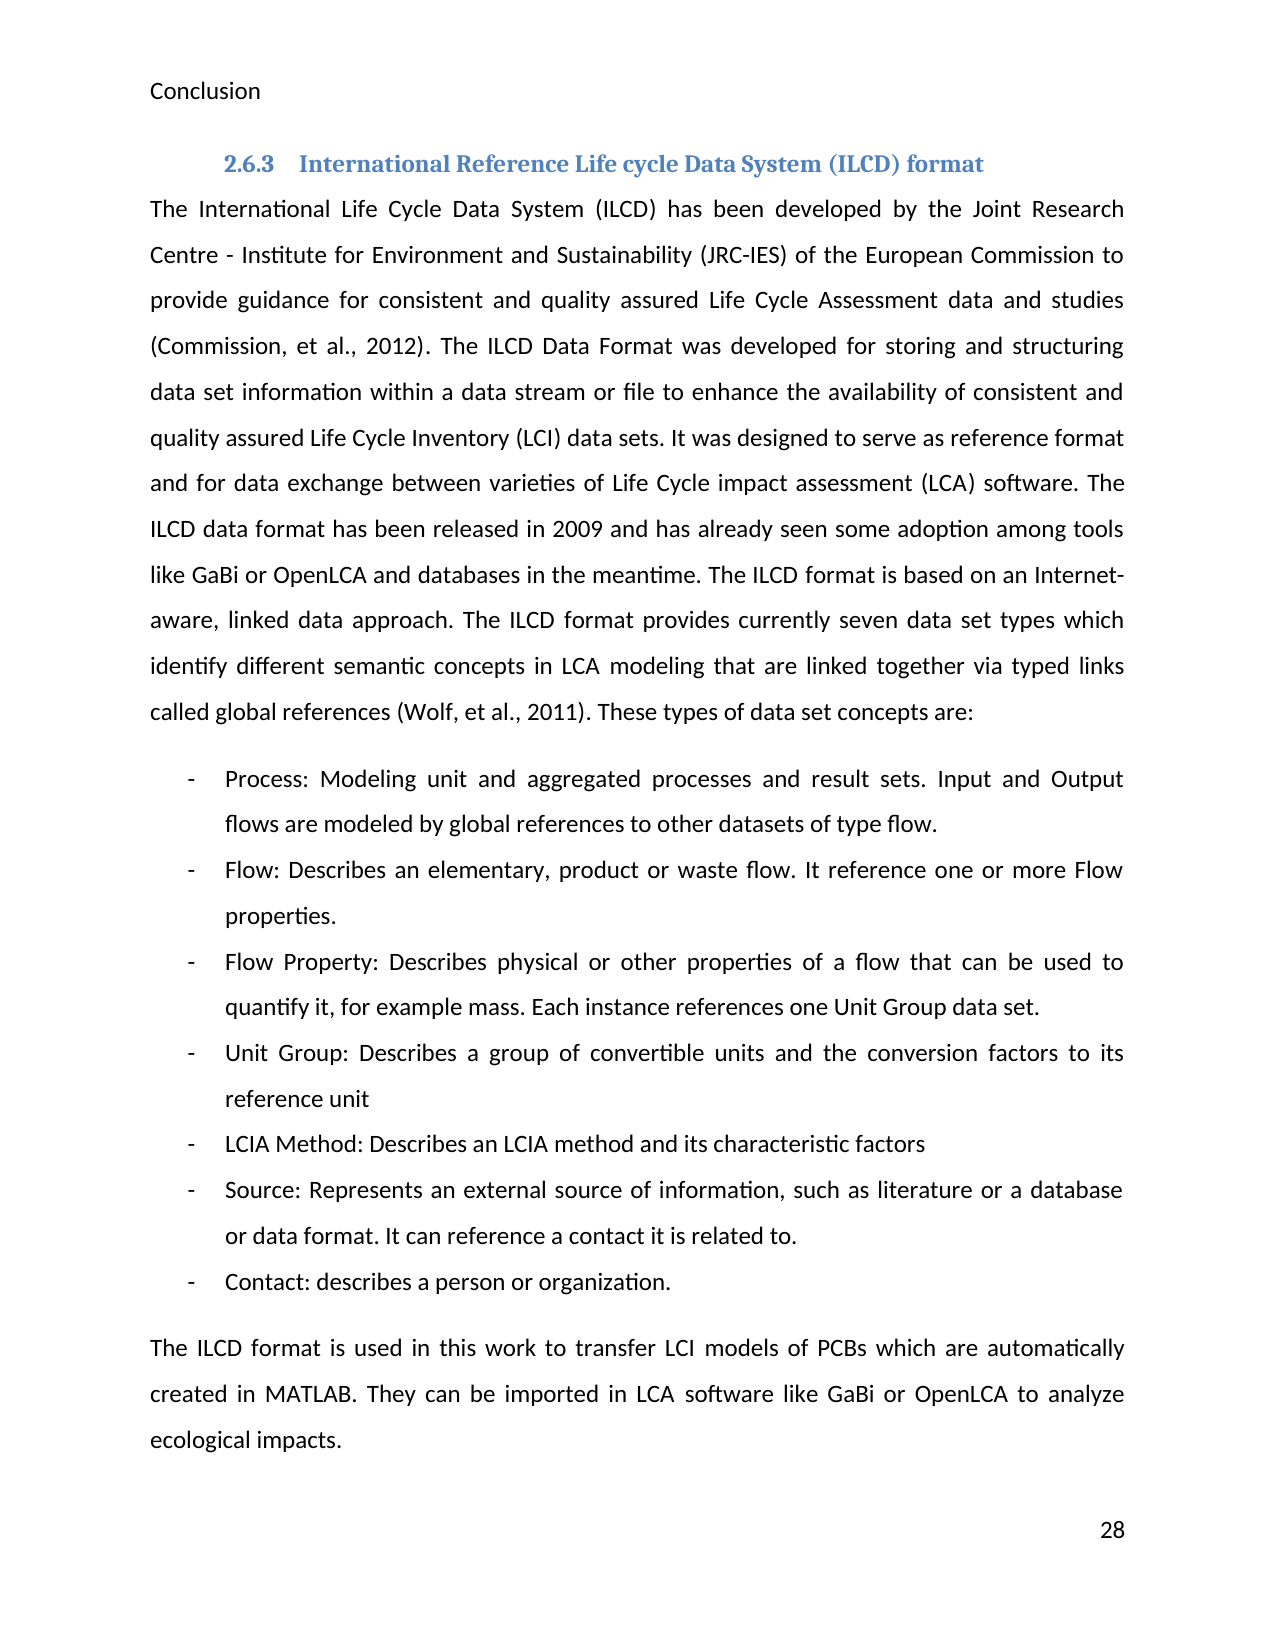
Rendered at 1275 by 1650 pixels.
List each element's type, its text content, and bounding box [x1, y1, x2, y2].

list Process: Modeling unit and aggregated processes and result sets. Input and Output flows are modeled by global references to other datasets of type flow. [187, 763, 1125, 839]
text The ILCD format is used in this work to transfer LCI models of PCBs which are automatically created in MATLAB. They can be imported in LCA software like GaBi or OpenLCA to analyze ecological impacts. [150, 1332, 1125, 1454]
list Unit Group: Describes a group of convertible units and the conversion factors to its reference unit [187, 1037, 1125, 1113]
subtitle International Reference Life cycle Data System (ILCD) format [224, 150, 1125, 179]
list Contact: describes a person or organization. [187, 1266, 1125, 1296]
list Flow: Describes an elementary, product or waste flow. It reference one or more Flow properties. [187, 854, 1125, 930]
list LCIA Method: Describes an LCIA method and its characteristic factors [187, 1128, 1125, 1159]
text The International Life Cycle Data System (ILCD) has been developed by the Joint Research Centre - Institute for Environment and Sustainability (JRC-IES) of the European Commission to provide guidance for consistent and quality assured Life Cycle Assessment data and studies . The ILCD Data Format was developed for storing and structuring data set information within a data stream or file to enhance the availability of consistent and quality assured Life Cycle Inventory (LCI) data sets. It was designed to serve as reference format and for data exchange between varieties of Life Cycle impact assessment (LCA) software. The ILCD data format has been released in 2009 and has already seen some adoption among tools like GaBi or OpenLCA and databases in the meantime. The ILCD format is based on an Internet-aware, linked data approach. The ILCD format provides currently seven data set types which identify different semantic concepts in LCA modeling that are linked together via typed links called global references . These types of data set concepts are: [150, 193, 1125, 727]
list Flow Property: Describes physical or other properties of a flow that can be used to quantify it, for example mass. Each instance references one Unit Group data set. [187, 946, 1125, 1022]
list Source: Represents an external source of information, such as literature or a database or data format. It can reference a contact it is related to. [187, 1174, 1125, 1251]
